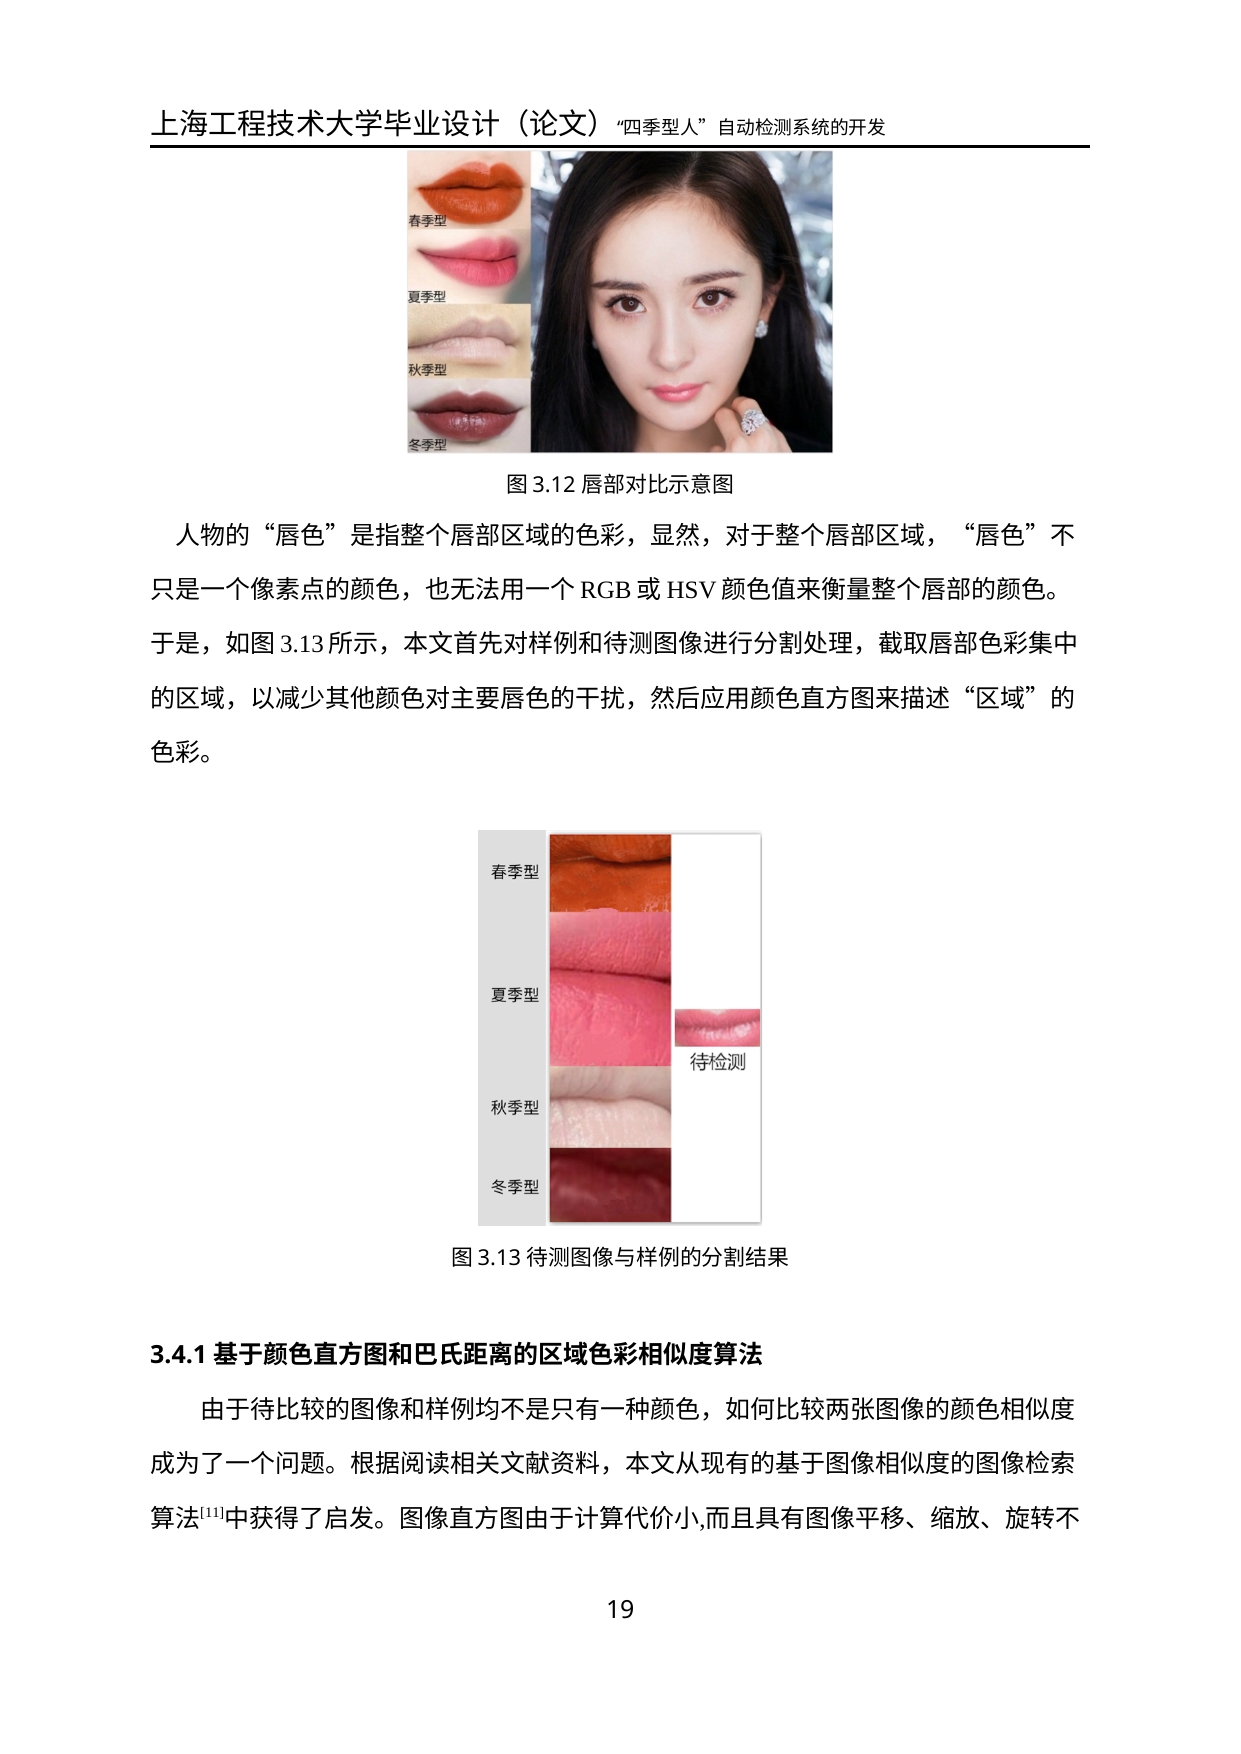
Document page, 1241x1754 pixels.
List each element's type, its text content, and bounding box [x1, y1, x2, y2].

subtitle 3.4.1 基于颜色直方图和巴氏距离的区域色彩相似度算法 [150, 1335, 1090, 1371]
text 图3.12 唇部对比示意图 [150, 467, 1090, 499]
picture [406, 150, 834, 454]
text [150, 1389, 1090, 1534]
text 人物的“唇色”是指整个唇部区域的色彩，显然，对于整个唇部区域，“唇色”不只是一个像素点的颜色，也无法用一个RGB或HSV颜色值来衡量整个唇部的颜色。于是，如图3.13所示，本文首先对样例和待测图像进行分割处理，截取唇部色彩集中的区域，以减少其他颜色对主要唇色的干扰，然后应用颜色直方图来描述“区域”的色彩。 [150, 515, 1090, 769]
picture [478, 830, 763, 1226]
text 图3.13 待测图像与样例的分割结果 [150, 1240, 1090, 1272]
